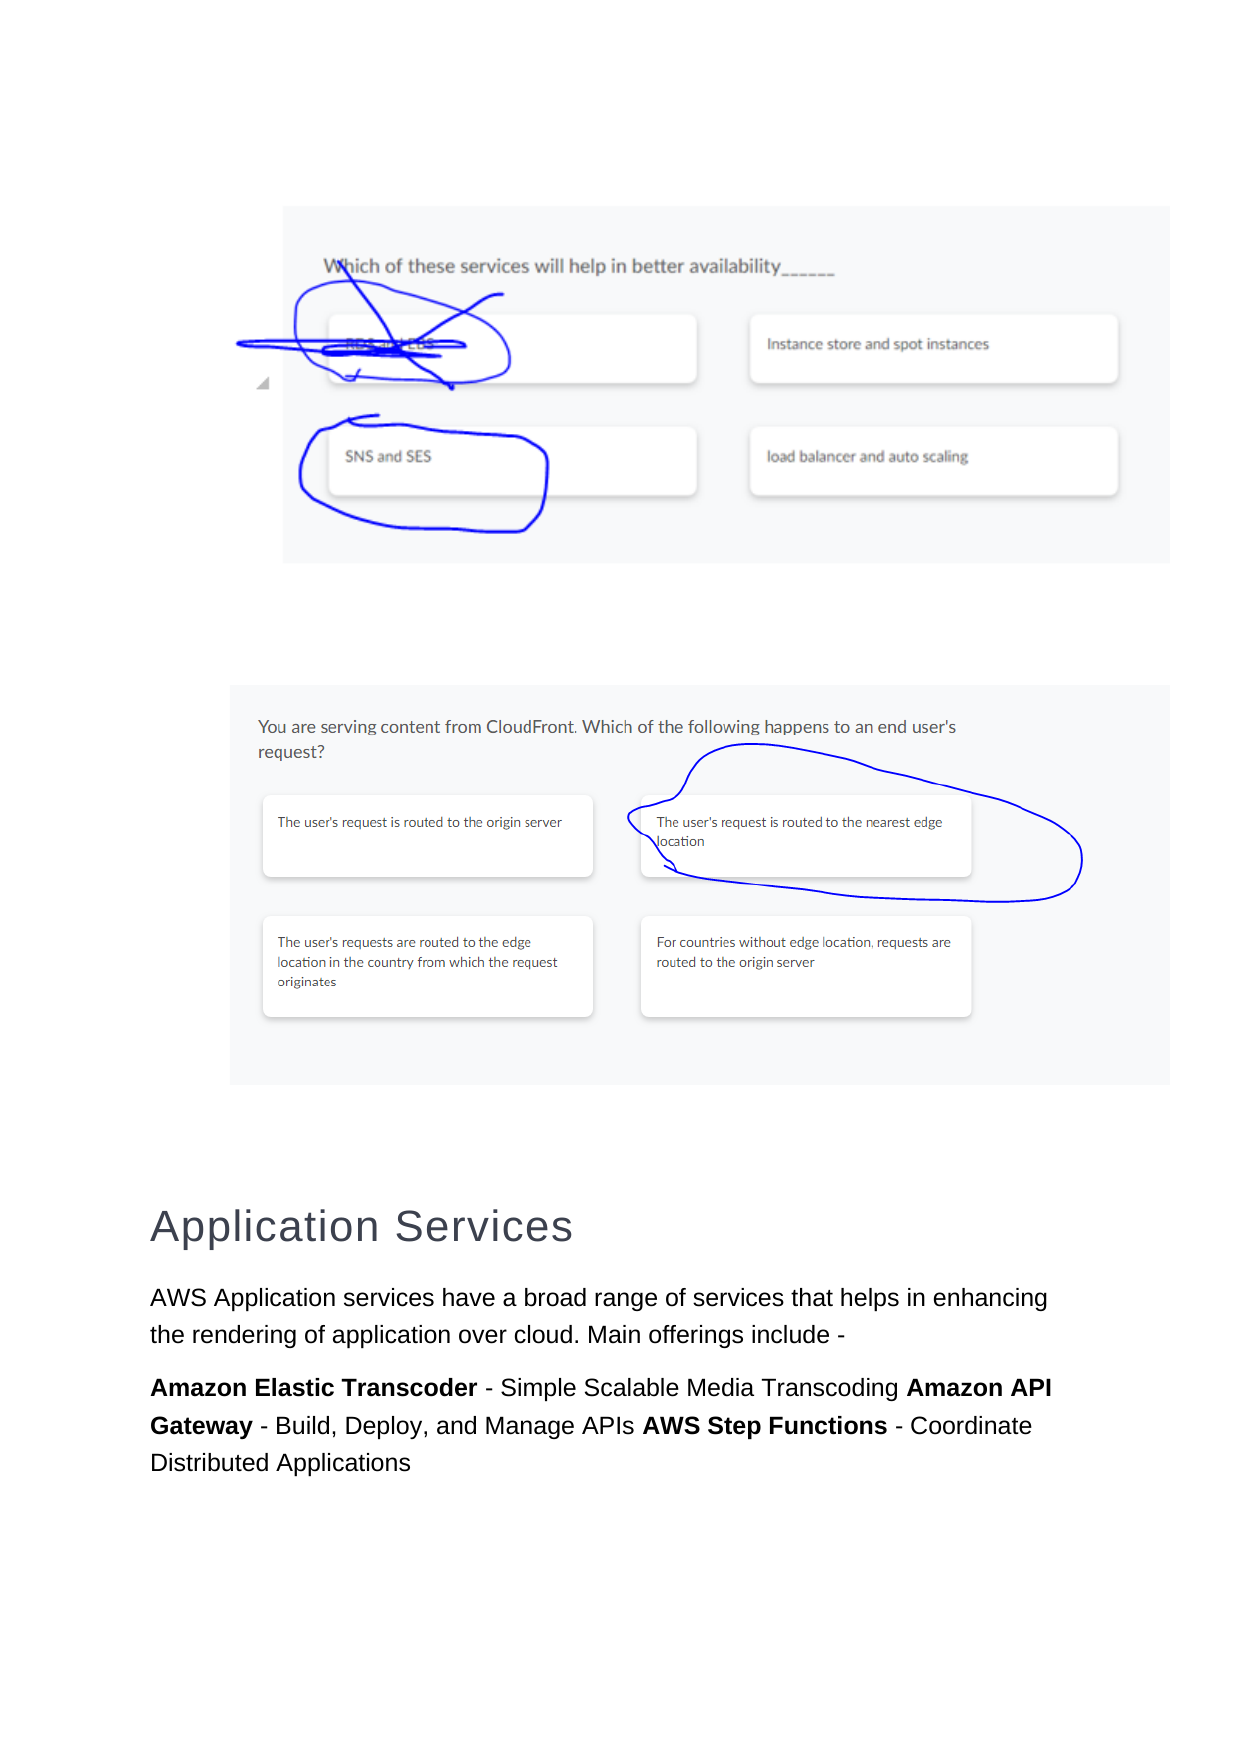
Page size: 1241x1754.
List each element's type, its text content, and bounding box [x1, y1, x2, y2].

picture [229, 685, 1170, 1085]
text AWS Application services have a broad range of services that helps in enhancing the rendering of application over cloud. Main offerings include - [150, 1274, 1090, 1349]
text Amazon Elastic Transcoder - Simple Scalable Media Transcoding Amazon API Gateway - Build, Deploy, and Manage APIs AWS Step Functions - Coordinate Distributed Applications [150, 1364, 1090, 1477]
subtitle Application Services [150, 1191, 1090, 1251]
picture [229, 150, 1170, 579]
